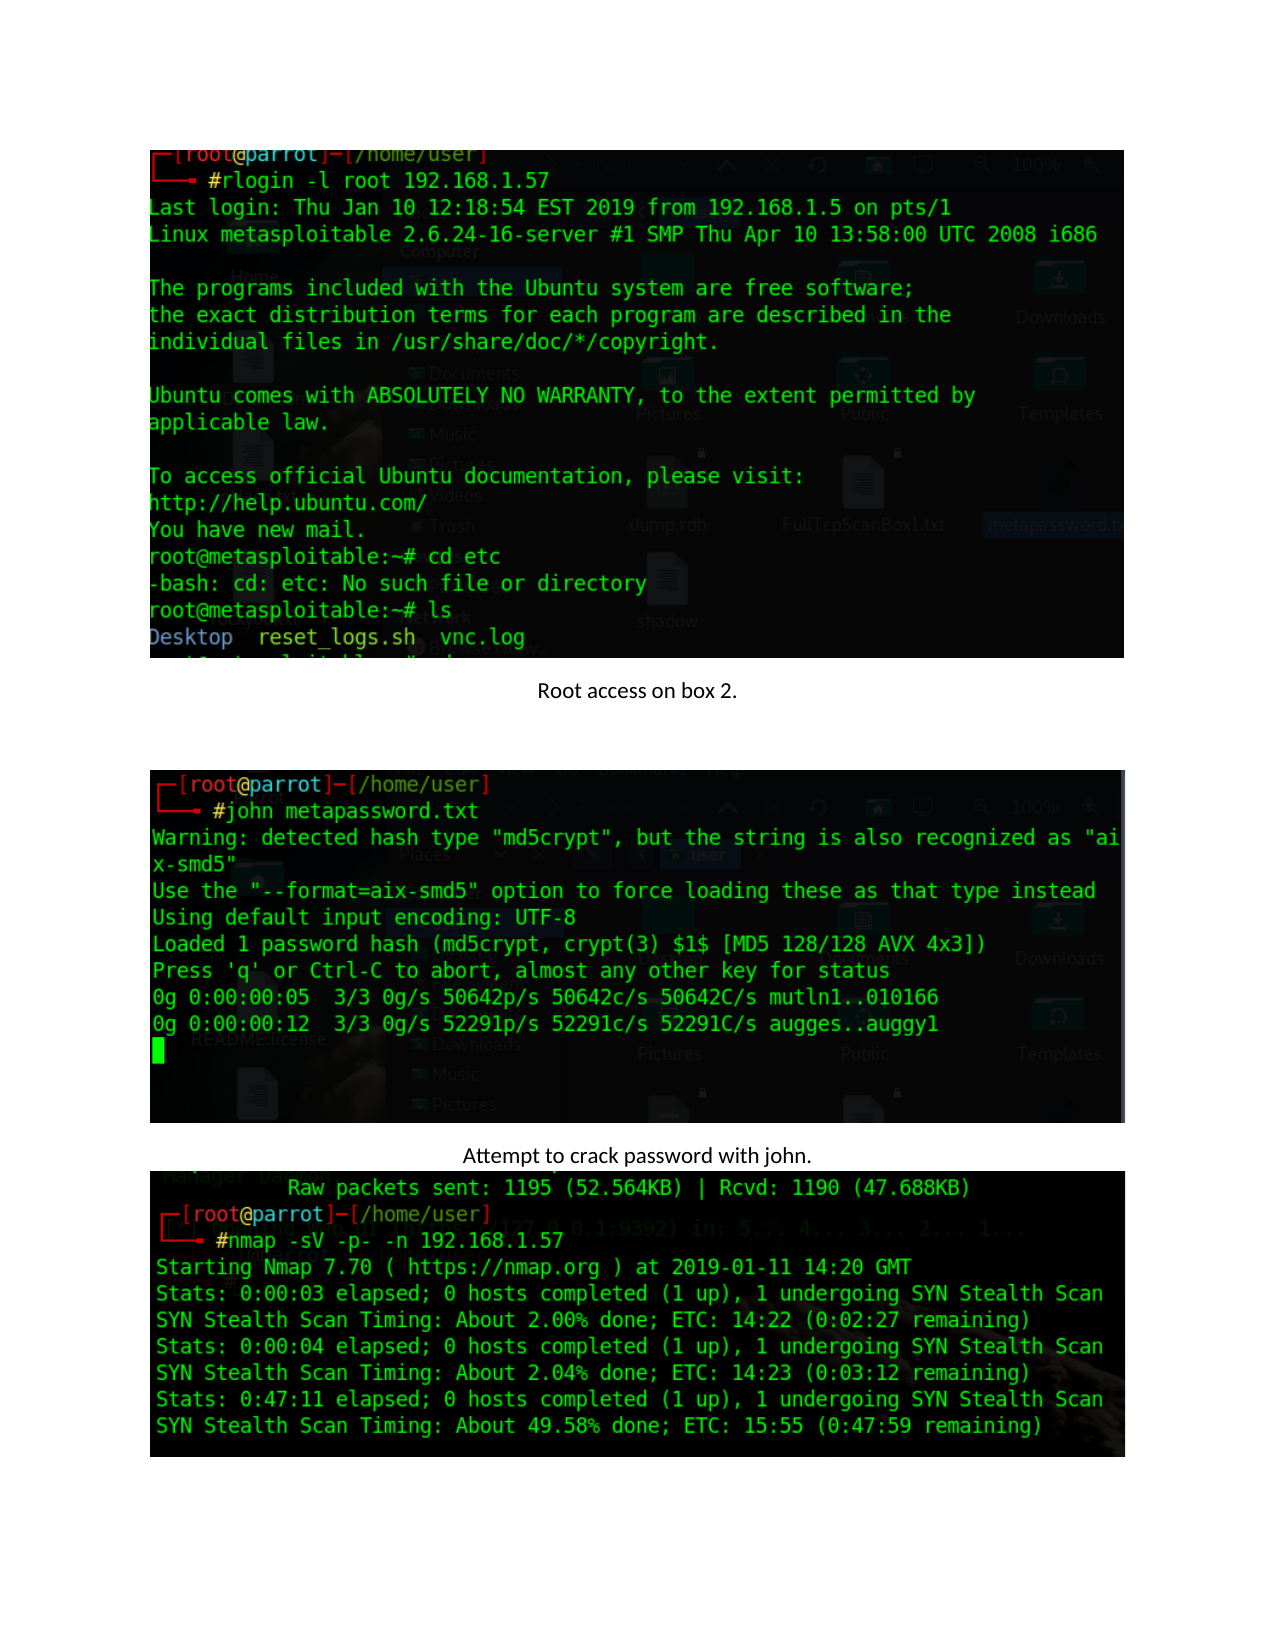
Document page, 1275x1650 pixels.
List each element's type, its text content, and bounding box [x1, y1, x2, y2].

picture [150, 770, 1125, 1123]
picture [150, 150, 1124, 658]
text Root access on box 2. [150, 676, 1125, 704]
picture [150, 1171, 1125, 1457]
text Attempt to crack password with john. [150, 1141, 1125, 1171]
